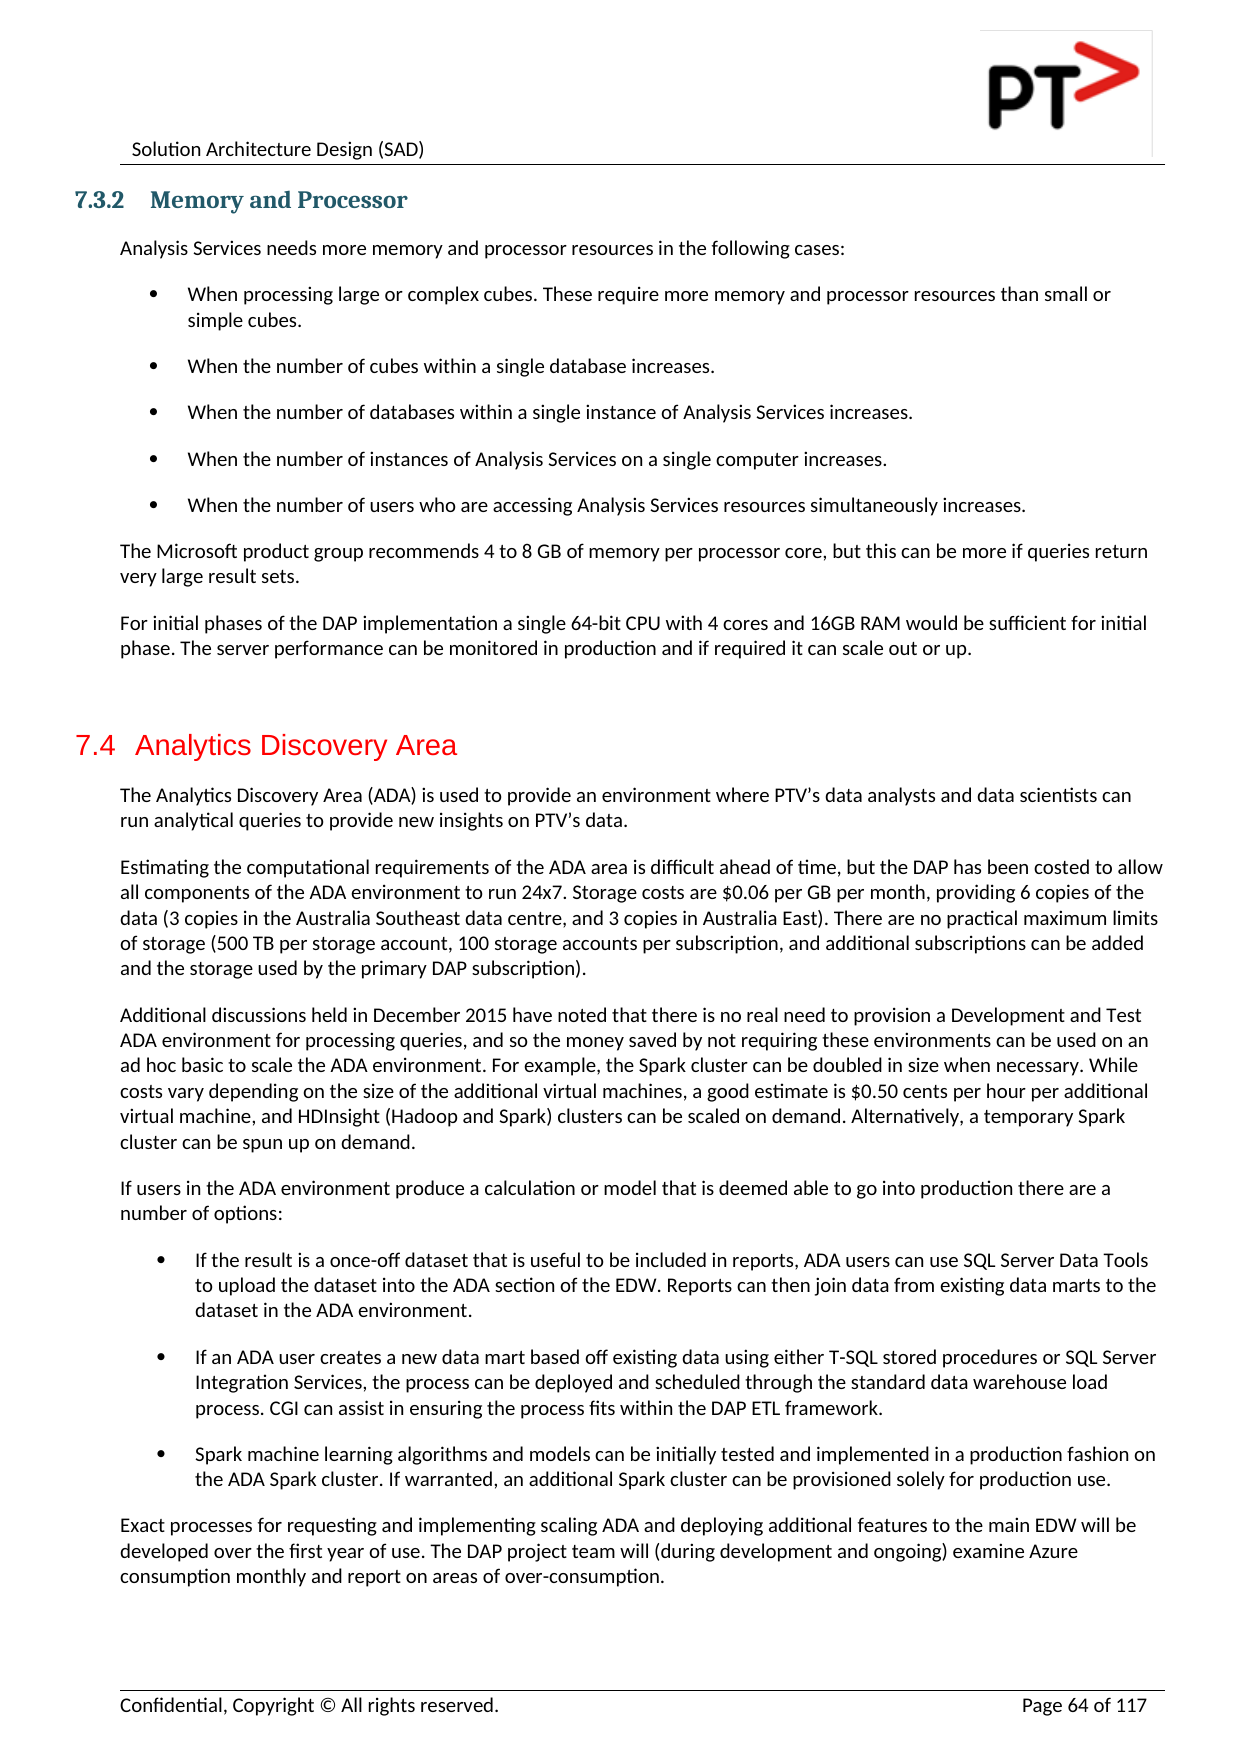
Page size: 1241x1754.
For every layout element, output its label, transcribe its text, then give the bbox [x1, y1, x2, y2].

text If users in the ADA environment produce a calculation or model that is deemed able to go into production there are a number of options: [120, 1175, 1165, 1226]
text The Microsoft product group recommends 4 to 8 GB of memory per processor core, but this can be more if queries return very large result sets. [120, 538, 1165, 589]
list When the number of cubes within a single database increases. [150, 353, 1165, 379]
list When the number of databases within a single instance of Analysis Services increases. [150, 399, 1165, 425]
list When the number of instances of Analysis Services on a single computer increases. [150, 446, 1165, 471]
subtitle Memory and Processor [75, 186, 1165, 214]
text Estimating the computational requirements of the ADA area is difficult ahead of time, but the DAP has been costed to allow all components of the ADA environment to run 24x7. Storage costs are $0.06 per GB per month, providing 6 copies of the data (3 copies in the Australia Southeast data centre, and 3 copies in Australia East). There are no practical maximum limits of storage (500 TB per storage account, 100 storage accounts per subscription, and additional subscriptions can be added and the storage used by the primary DAP subscription). [120, 854, 1165, 981]
list If an ADA user creates a new data mart based off existing data using either T-SQL stored procedures or SQL Server Integration Services, the process can be deployed and scheduled through the standard data warehouse load process. CGI can assist in ensuring the process fits within the DAP ETL framework. [157, 1344, 1165, 1420]
subtitle Analytics Discovery Area [75, 728, 1165, 761]
text Additional discussions held in December 2015 have noted that there is no real need to provision a Development and Test ADA environment for processing queries, and so the money saved by not requiring these environments can be used on an ad hoc basic to scale the ADA environment. For example, the Spark cluster can be doubled in size when necessary. While costs vary depending on the size of the additional virtual machines, a good estimate is $0.50 cents per hour per additional virtual machine, and HDInsight (Hadoop and Spark) clusters can be scaled on demand. Alternatively, a temporary Spark cluster can be spun up on demand. [120, 1002, 1165, 1154]
text For initial phases of the DAP implementation a single 64-bit CPU with 4 cores and 16GB RAM would be sufficient for initial phase. The server performance can be monitored in production and if required it can scale out or up. [120, 610, 1165, 661]
text The Analytics Discovery Area (ADA) is used to provide an environment where PTV’s data analysts and data scientists can run analytical queries to provide new insights on PTV’s data. [120, 782, 1165, 833]
text Exact processes for requesting and implementing scaling ADA and deploying additional features to the main EDW will be developed over the first year of use. The DAP project team will (during development and ongoing) examine Azure consumption monthly and report on areas of over-consumption. [120, 1513, 1165, 1589]
list If the result is a once-off dataset that is useful to be included in reports, ADA users can use SQL Server Data Tools to upload the dataset into the ADA section of the EDW. Reports can then join data from existing data marts to the dataset in the ADA environment. [157, 1247, 1165, 1323]
list When processing large or complex cubes. These require more memory and processor resources than small or simple cubes. [150, 282, 1165, 332]
picture [980, 30, 1154, 157]
list When the number of users who are accessing Analysis Services resources simultaneously increases. [150, 492, 1165, 517]
text Analysis Services needs more memory and processor resources in the following cases: [120, 235, 1165, 261]
list Spark machine learning algorithms and models can be initially tested and implemented in a production fashion on the ADA Spark cluster. If warranted, an additional Spark cluster can be provisioned solely for production use. [157, 1441, 1165, 1492]
